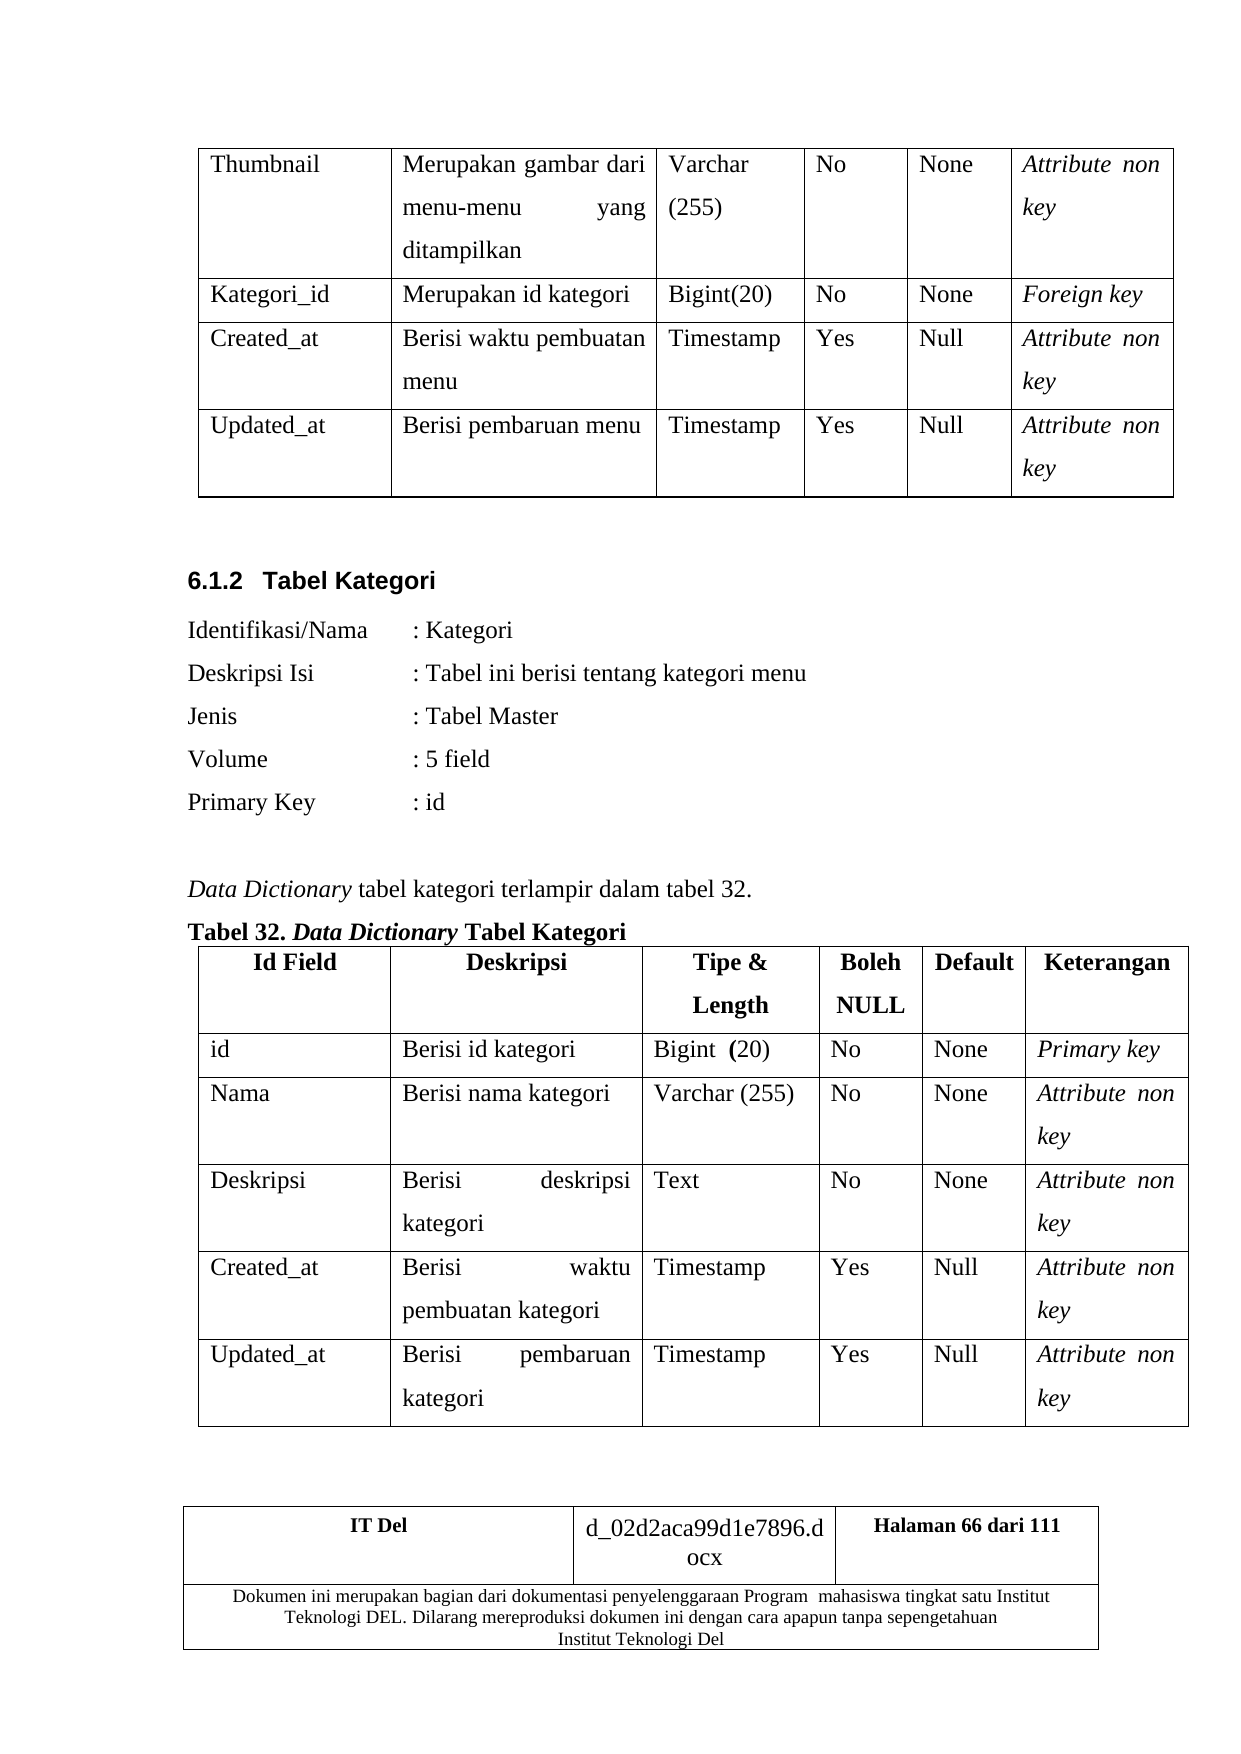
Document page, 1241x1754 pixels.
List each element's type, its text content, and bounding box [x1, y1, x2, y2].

table_cell Yes [805, 410, 907, 496]
table_cell No [820, 1165, 922, 1251]
table_cell Null [923, 1252, 1025, 1338]
table_cell Updated_at [199, 1340, 390, 1426]
table_cell Timestamp [657, 323, 804, 409]
table_header Default [923, 947, 1025, 1033]
table_cell Yes [805, 323, 907, 409]
table_cell Kategori_id [199, 279, 391, 322]
table_cell Berisi pembaruan kategori [391, 1340, 642, 1426]
table_cell Yes [820, 1340, 922, 1426]
table_cell Bigint (20) [643, 1034, 819, 1077]
table_header Id Field [199, 947, 390, 1033]
subtitle Tabel Kategori [187, 566, 1092, 594]
text Primary Key : id [187, 787, 1092, 816]
table_cell Created_at [199, 323, 391, 409]
table_cell No [805, 279, 907, 322]
table_cell None [923, 1165, 1025, 1251]
table_cell Attribute non key [1012, 149, 1173, 278]
table_cell Berisi deskripsi kategori [391, 1165, 642, 1251]
table_cell Attribute non key [1012, 323, 1173, 409]
text Volume : 5 field [187, 744, 1092, 773]
table_cell Nama [199, 1078, 390, 1164]
table_header Deskripsi [391, 947, 642, 1033]
table_cell Attribute non key [1012, 410, 1173, 496]
text Identifikasi/Nama : Kategori [187, 615, 1092, 644]
table_header Keterangan [1026, 947, 1188, 1033]
table_cell No [820, 1078, 922, 1164]
table_cell Foreign key [1012, 279, 1173, 322]
table_cell Updated_at [199, 410, 391, 496]
table_cell Berisi waktu pembuatan kategori [391, 1252, 642, 1338]
table_header Tipe & Length [643, 947, 819, 1033]
text Deskripsi Isi : Tabel ini berisi tentang kategori menu [187, 658, 1092, 687]
table_cell None [908, 149, 1011, 278]
table_cell Varchar (255) [657, 149, 804, 278]
table_cell Thumbnail [199, 149, 391, 278]
table_cell Text [643, 1165, 819, 1251]
table_cell Null [908, 323, 1011, 409]
table_cell Bigint(20) [657, 279, 804, 322]
table_cell Timestamp [657, 410, 804, 496]
text Jenis : Tabel Master [187, 701, 1092, 730]
table_cell Primary key [1026, 1034, 1188, 1077]
table_cell Attribute non key [1026, 1078, 1188, 1164]
table_cell Attribute non key [1026, 1252, 1188, 1338]
table_cell Berisi nama kategori [391, 1078, 642, 1164]
table_cell Timestamp [643, 1340, 819, 1426]
table_cell Timestamp [643, 1252, 819, 1338]
table_cell None [908, 279, 1011, 322]
table_header Boleh NULL [820, 947, 922, 1033]
table_cell No [805, 149, 907, 278]
text Tabel 32. Data Dictionary Tabel Kategori [187, 917, 1092, 946]
table_cell Deskripsi [199, 1165, 390, 1251]
table_cell No [820, 1034, 922, 1077]
text Data Dictionary tabel kategori terlampir dalam tabel 32. [187, 874, 1092, 902]
table_cell Merupakan gambar dari menu-menu yang ditampilkan [392, 149, 656, 278]
table_cell id [199, 1034, 390, 1077]
table_cell Merupakan id kategori [392, 279, 656, 322]
table_cell Attribute non key [1026, 1165, 1188, 1251]
table_cell Attribute non key [1026, 1340, 1188, 1426]
table_cell None [923, 1078, 1025, 1164]
table_cell Varchar (255) [643, 1078, 819, 1164]
table_cell Null [908, 410, 1011, 496]
table_cell Created_at [199, 1252, 390, 1338]
table_cell None [923, 1034, 1025, 1077]
table_cell Berisi waktu pembuatan menu [392, 323, 656, 409]
table_cell Null [923, 1340, 1025, 1426]
table_cell Berisi id kategori [391, 1034, 642, 1077]
table_cell Yes [820, 1252, 922, 1338]
table_cell Berisi pembaruan menu [392, 410, 656, 496]
